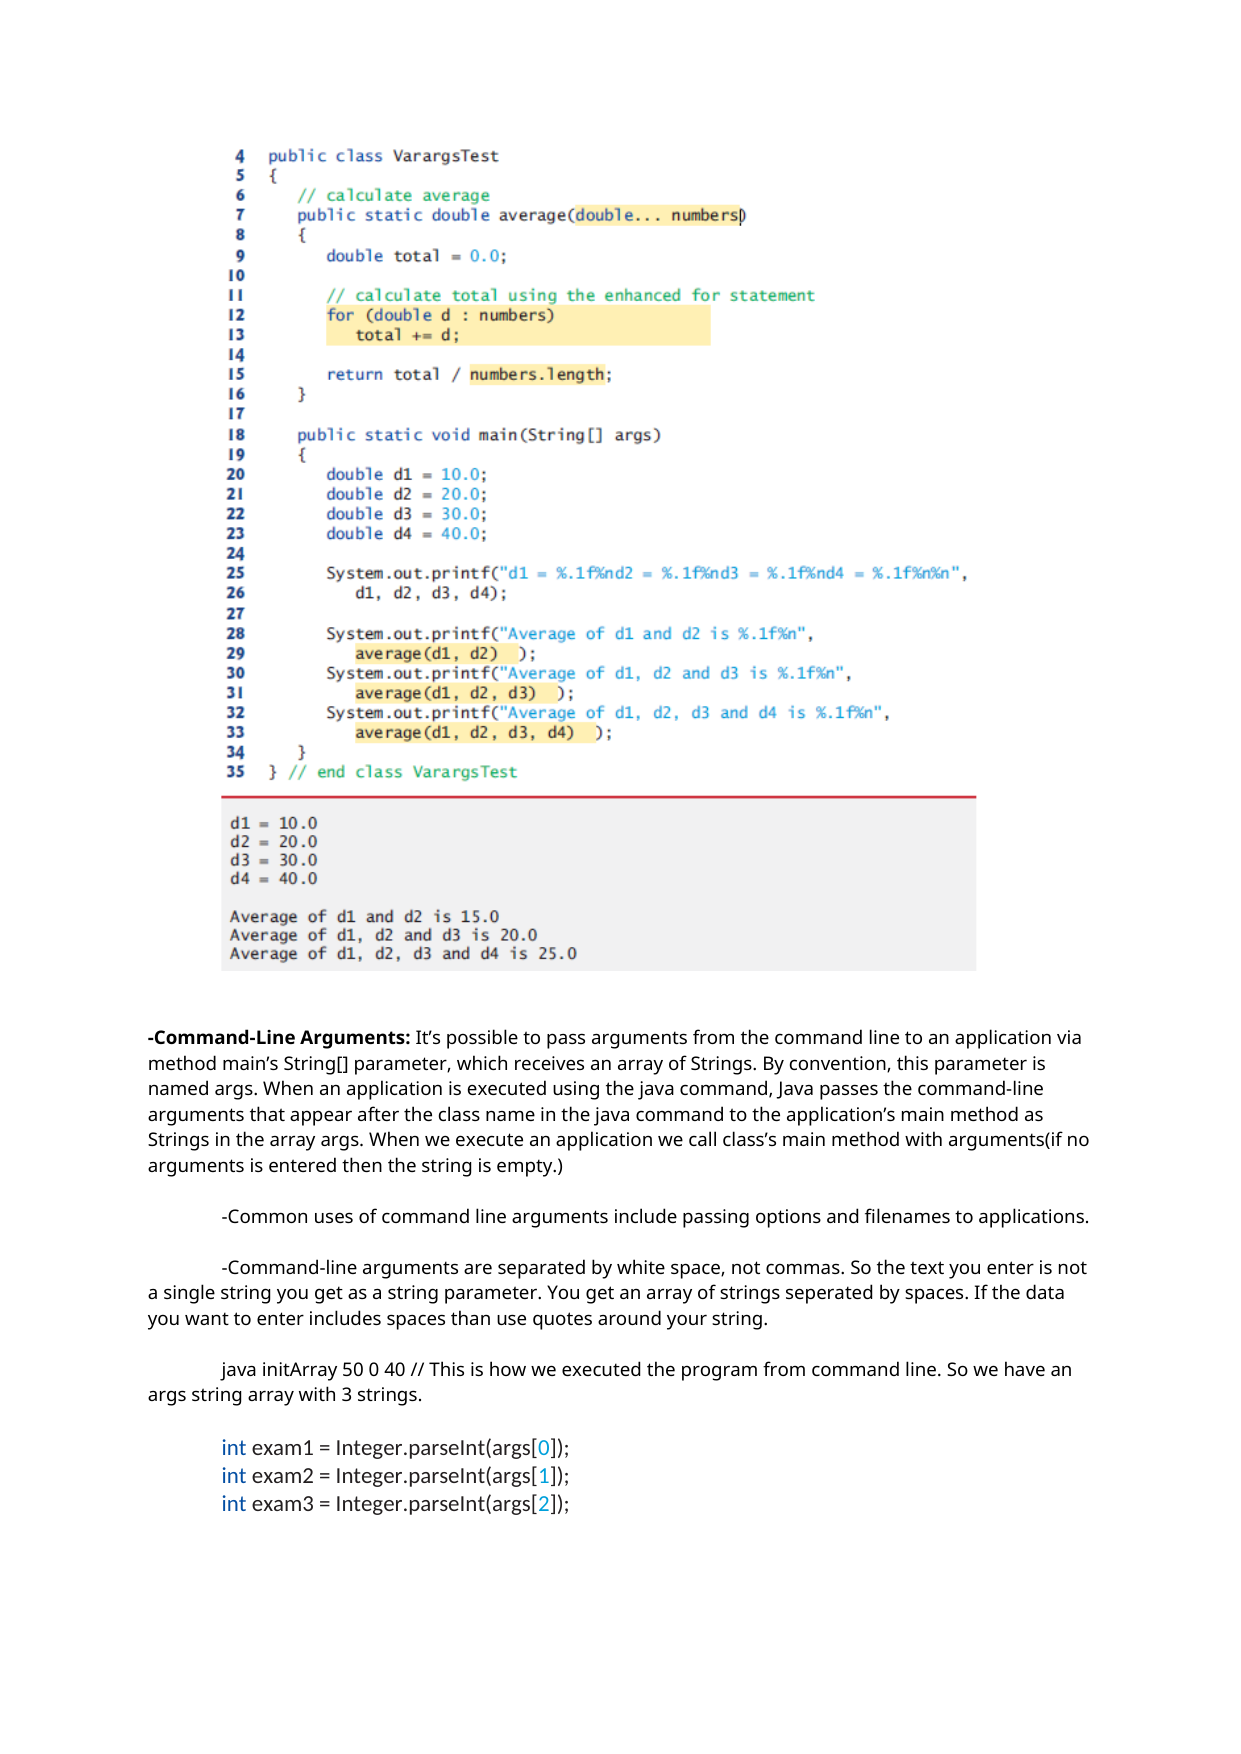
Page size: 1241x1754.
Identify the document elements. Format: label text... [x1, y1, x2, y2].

picture [221, 147, 977, 971]
text -Command-line arguments are separated by white space, not commas. So the text you enter is not a single string you get as a string parameter. You get an array of strings seperated by spaces. If the data you want to enter includes spaces than use quotes around your string. [148, 1254, 1093, 1331]
text int exam1 = Integer.parseInt(args[0]); [148, 1433, 1093, 1461]
text -Common uses of command line arguments include passing options and filenames to applications. [148, 1203, 1093, 1229]
text java initArray 50 0 40 // This is how we executed the program from command line. So we have an args string array with 3 strings. [148, 1356, 1093, 1407]
text -Command-Line Arguments: It’s possible to pass arguments from the command line to an application via method main’s String[] parameter, which receives an array of Strings. By convention, this parameter is named args. When an application is executed using the java command, Java passes the command-line arguments that appear after the class name in the java command to the application’s main method as Strings in the array args. When we execute an application we call class’s main method with arguments(if no arguments is entered then the string is empty.) [148, 1024, 1093, 1178]
text int exam3 = Integer.parseInt(args[2]); [148, 1489, 1093, 1517]
text int exam2 = Integer.parseInt(args[1]); [148, 1461, 1093, 1489]
